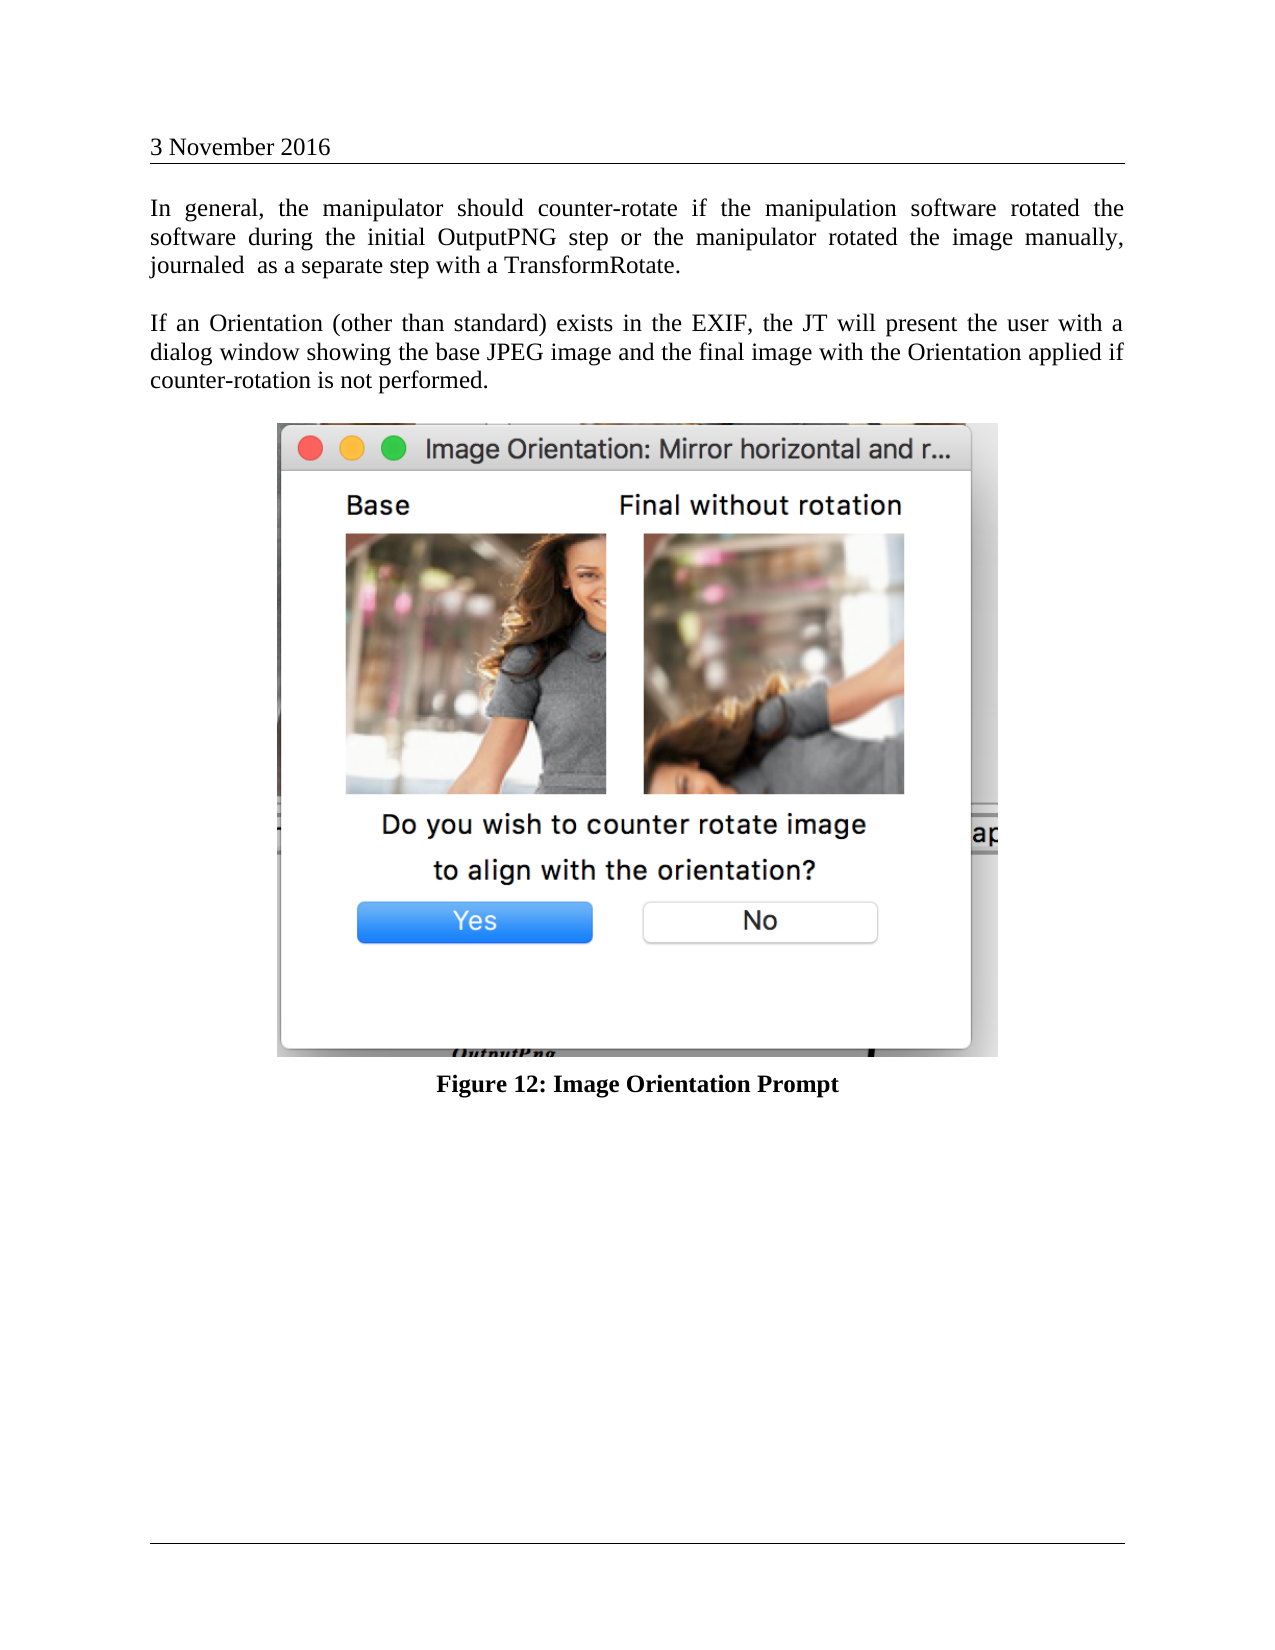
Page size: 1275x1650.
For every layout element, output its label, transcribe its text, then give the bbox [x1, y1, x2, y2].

picture [277, 423, 998, 1057]
text If an Orientation (other than standard) exists in the EXIF, the JT will present the user with a dialog window showing the base JPEG image and the final image with the Orientation applied if counter-rotation is not performed. [150, 308, 1125, 394]
text In general, the manipulator should counter-rotate if the manipulation software rotated the software during the initial OutputPNG step or the manipulator rotated the image manually, journaled as a separate step with a TransformRotate. [150, 193, 1125, 279]
text Figure 12: Image Orientation Prompt [150, 1069, 1125, 1098]
